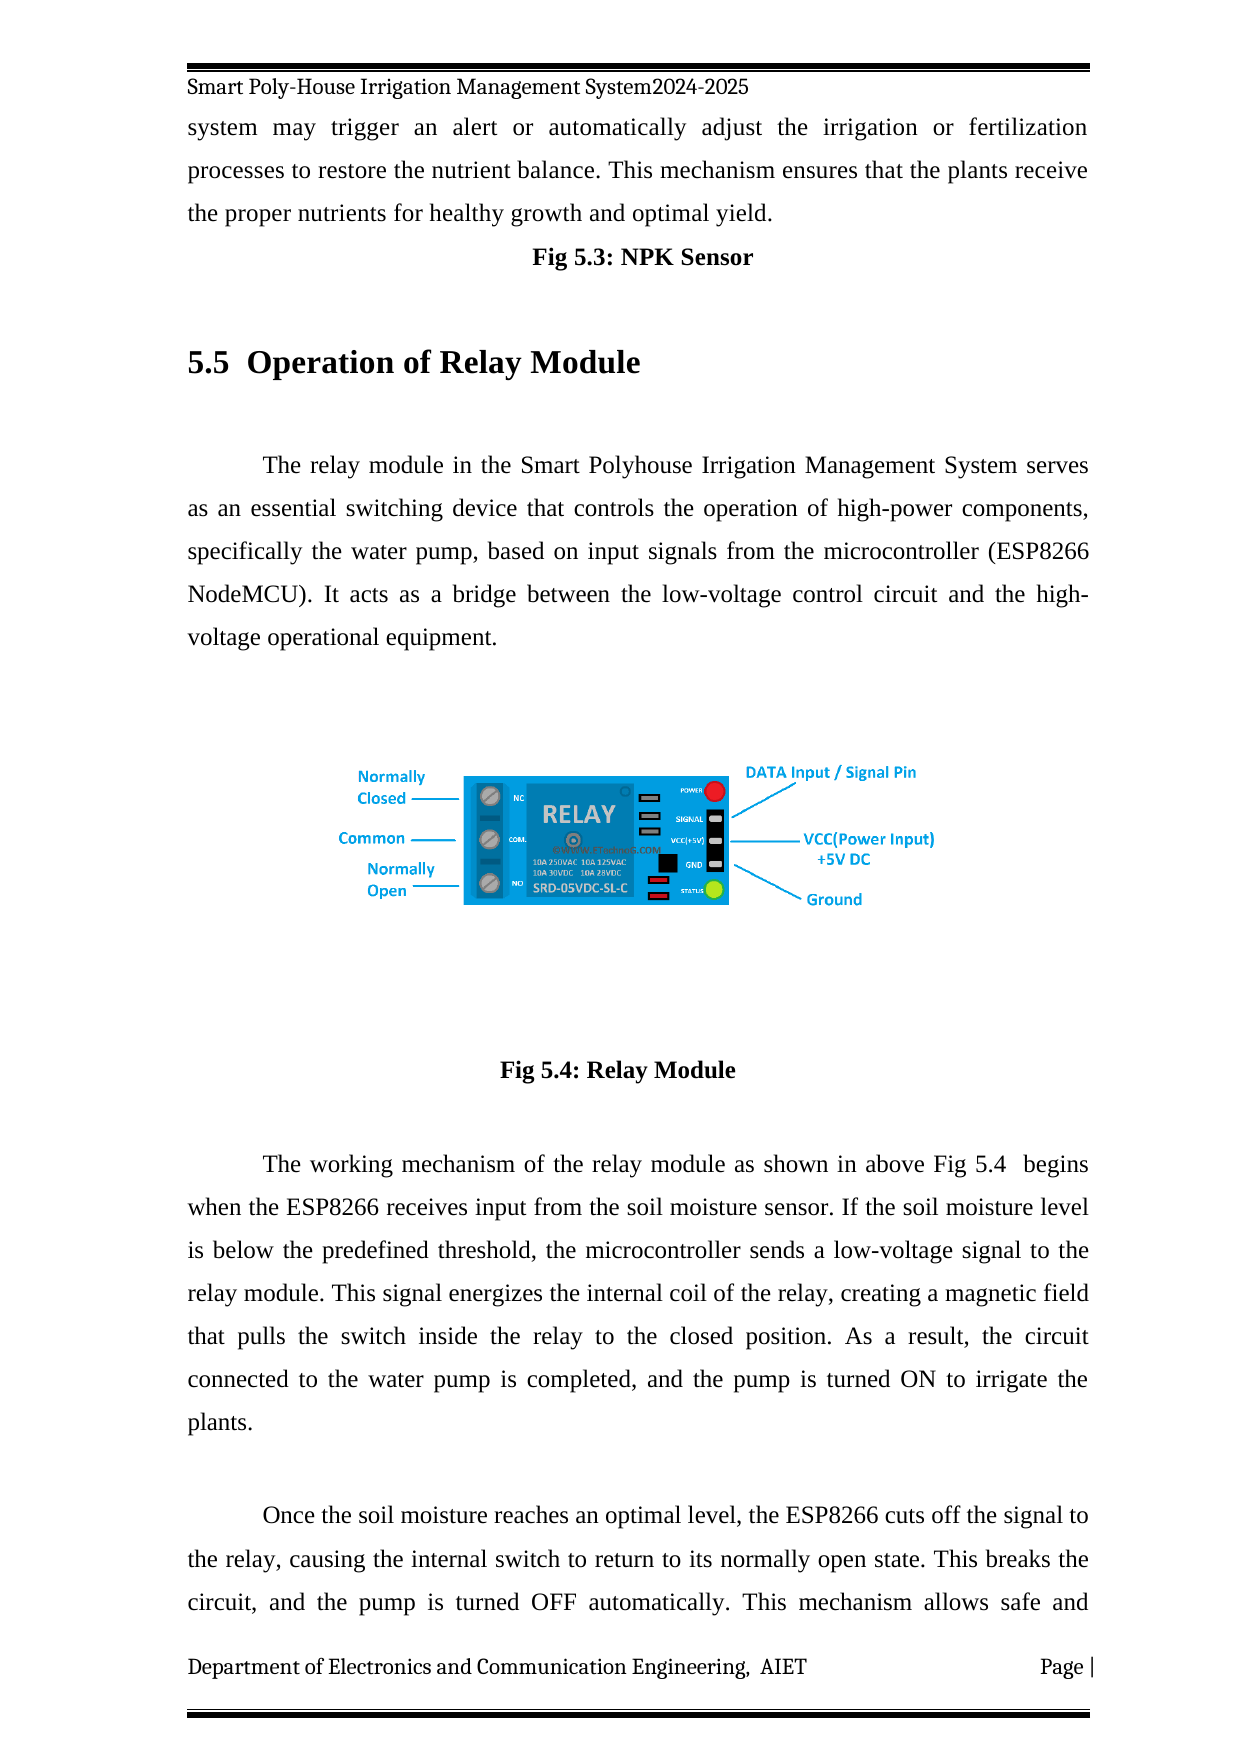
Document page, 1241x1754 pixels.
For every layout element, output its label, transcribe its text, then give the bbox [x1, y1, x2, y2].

text 5.5 Operation of Relay Module [187, 342, 1090, 381]
text The working mechanism of the relay module as shown in above Fig 5.4 begins when the ESP8266 receives input from the soil moisture sensor. If the soil moisture level is below the predefined threshold, the microcontroller sends a low-voltage signal to the relay module. This signal energizes the internal coil of the relay, creating a magnetic field that pulls the switch inside the relay to the closed position. As a result, the circuit connected to the water pump is completed, and the pump is turned ON to irrigate the plants. [187, 1149, 1090, 1436]
text The relay module in the Smart Polyhouse Irrigation Management System serves as an essential switching device that controls the operation of high-power components, specifically the water pump, based on input signals from the microcontroller (ESP8266 NodeMCU). It acts as a bridge between the low-voltage control circuit and the high-voltage operational equipment. [187, 450, 1090, 651]
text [187, 1501, 1090, 1616]
text Fig 5.3: NPK Sensor [412, 242, 1090, 270]
picture [319, 710, 958, 977]
